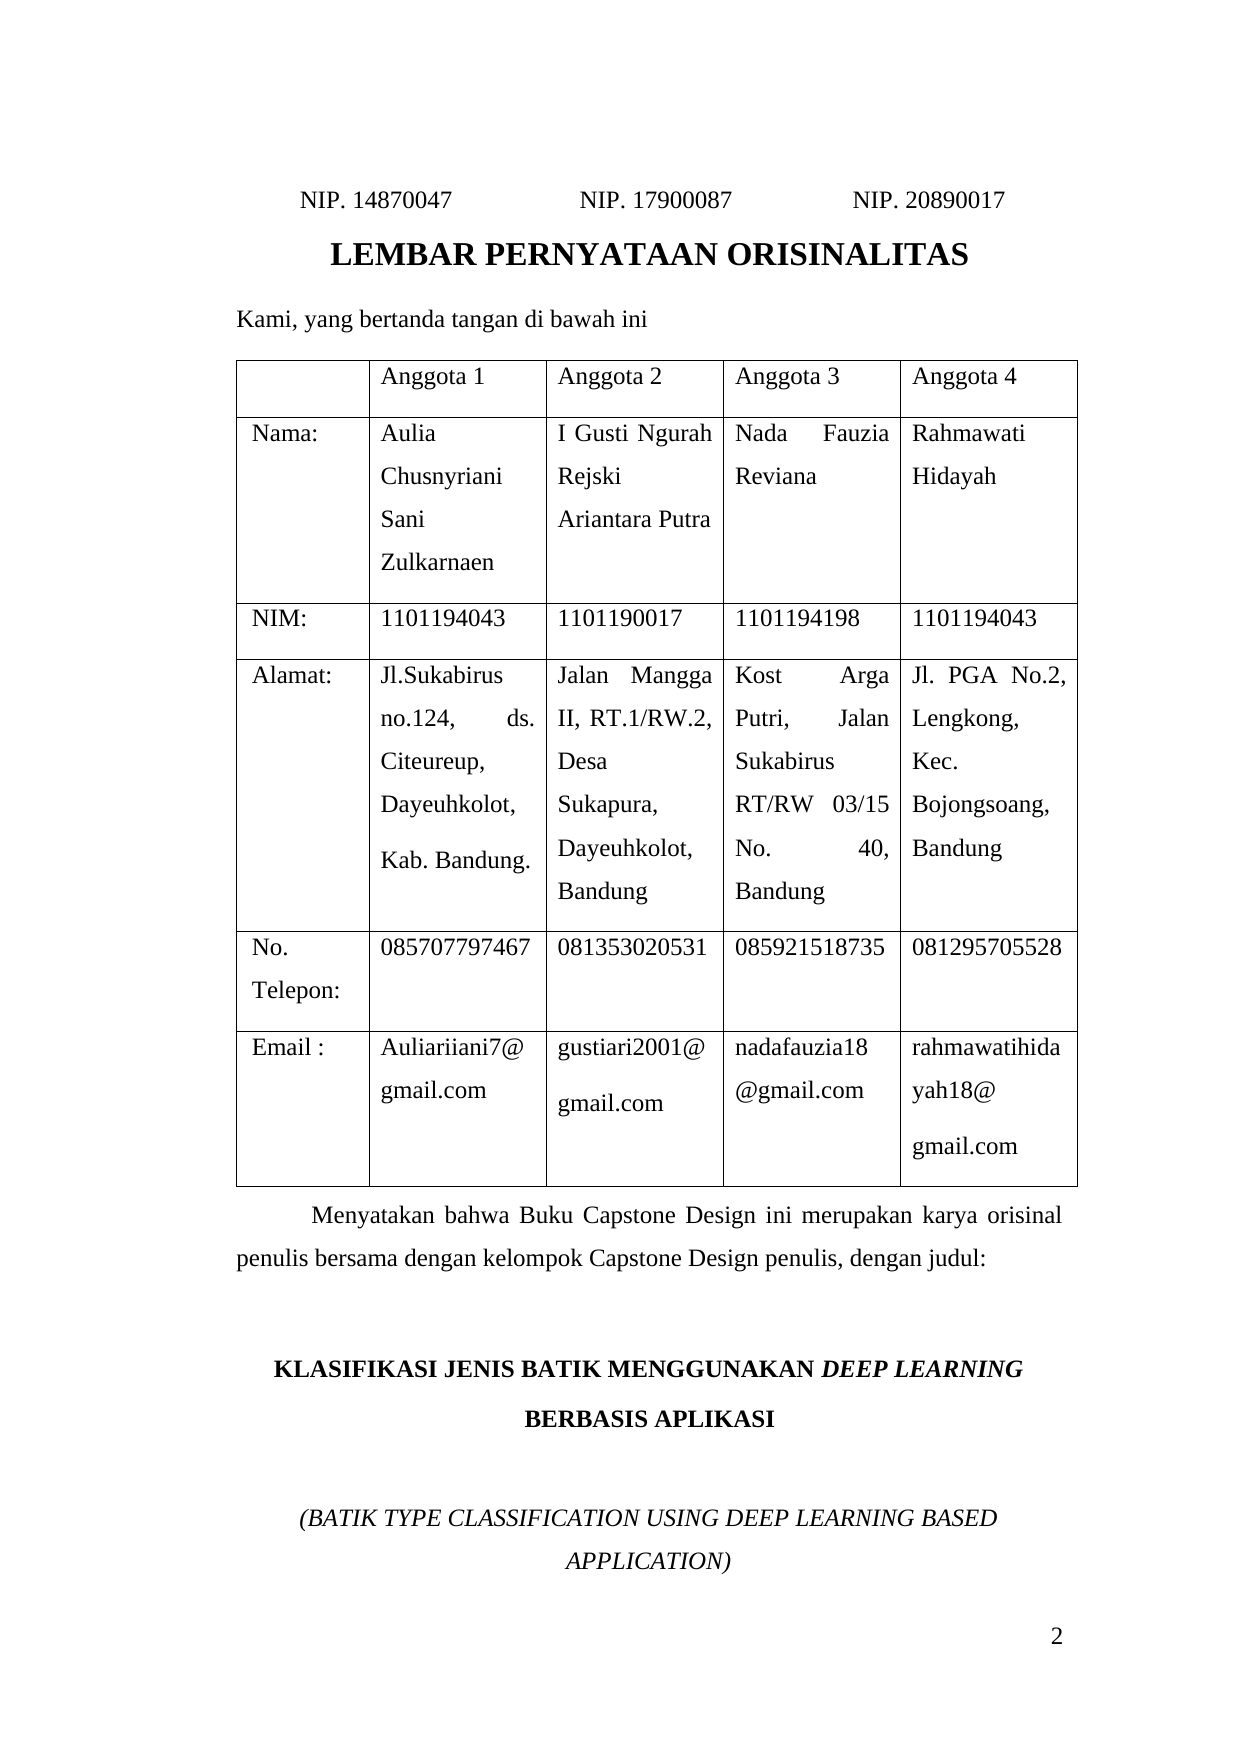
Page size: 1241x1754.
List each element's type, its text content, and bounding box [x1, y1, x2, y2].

table_cell Alamat: [237, 660, 369, 931]
table_cell 1101190017 [547, 604, 723, 659]
table_cell NIP. 20890017 [796, 177, 1062, 222]
table_header Anggota 3 [724, 361, 900, 417]
table_cell Jl. PGA No.2, Lengkong, Kec. Bojongsoang, Bandung [901, 660, 1077, 931]
table_cell NIP. 14870047 [236, 177, 516, 222]
table_cell Nama: [237, 418, 369, 602]
table_cell rahmawatihidayah18@ gmail.com [901, 1032, 1077, 1186]
text Menyatakan bahwa Buku Capstone Design ini merupakan karya orisinal penulis bersama dengan kelompok Capstone Design penulis, dengan judul: [236, 1200, 1063, 1272]
table_cell 081295705528 [901, 932, 1077, 1031]
table_cell Kost Arga Putri, Jalan Sukabirus RT/RW 03/15 No. 40, Bandung [724, 660, 900, 931]
text BERBASIS APLIKASI [236, 1404, 1063, 1433]
table_cell I Gusti Ngurah Rejski Ariantara Putra [547, 418, 723, 602]
table_cell 1101194043 [370, 604, 546, 659]
table_cell gustiari2001@ gmail.com [547, 1032, 723, 1186]
table_cell NIM: [237, 604, 369, 659]
table_cell 1101194043 [901, 604, 1077, 659]
table_cell 081353020531 [547, 932, 723, 1031]
text Kami, yang bertanda tangan di bawah ini [236, 304, 1063, 333]
table_cell No. Telepon: [237, 932, 369, 1031]
table_header Anggota 4 [901, 361, 1077, 417]
table_cell 085707797467 [370, 932, 546, 1031]
table_cell Rahmawati Hidayah [901, 418, 1077, 602]
text KLASIFIKASI JENIS BATIK MENGGUNAKAN DEEP LEARNING [236, 1354, 1063, 1383]
table_cell 085921518735 [724, 932, 900, 1031]
table_cell Jalan Mangga II, RT.1/RW.2, Desa Sukapura, Dayeuhkolot, Bandung [547, 660, 723, 931]
table_cell nadafauzia18@gmail.com [724, 1032, 900, 1186]
text LEMBAR PERNYATAAN ORISINALITAS [236, 234, 1063, 273]
table_cell NIP. 17900087 [516, 177, 796, 222]
table_cell Email : [237, 1032, 369, 1186]
table_cell Jl.Sukabirus no.124, ds. Citeureup, Dayeuhkolot, Kab. Bandung. [370, 660, 546, 931]
table_cell Aulia Chusnyriani Sani Zulkarnaen [370, 418, 546, 602]
text (BATIK TYPE CLASSIFICATION USING DEEP LEARNING BASED APPLICATION) [236, 1503, 1063, 1575]
table_cell 1101194198 [724, 604, 900, 659]
table_header Anggota 1 [370, 361, 546, 417]
table_cell Auliariiani7@ gmail.com [370, 1032, 546, 1186]
table_header Anggota 2 [547, 361, 723, 417]
table_header [237, 361, 369, 417]
table_cell Nada Fauzia Reviana [724, 418, 900, 602]
